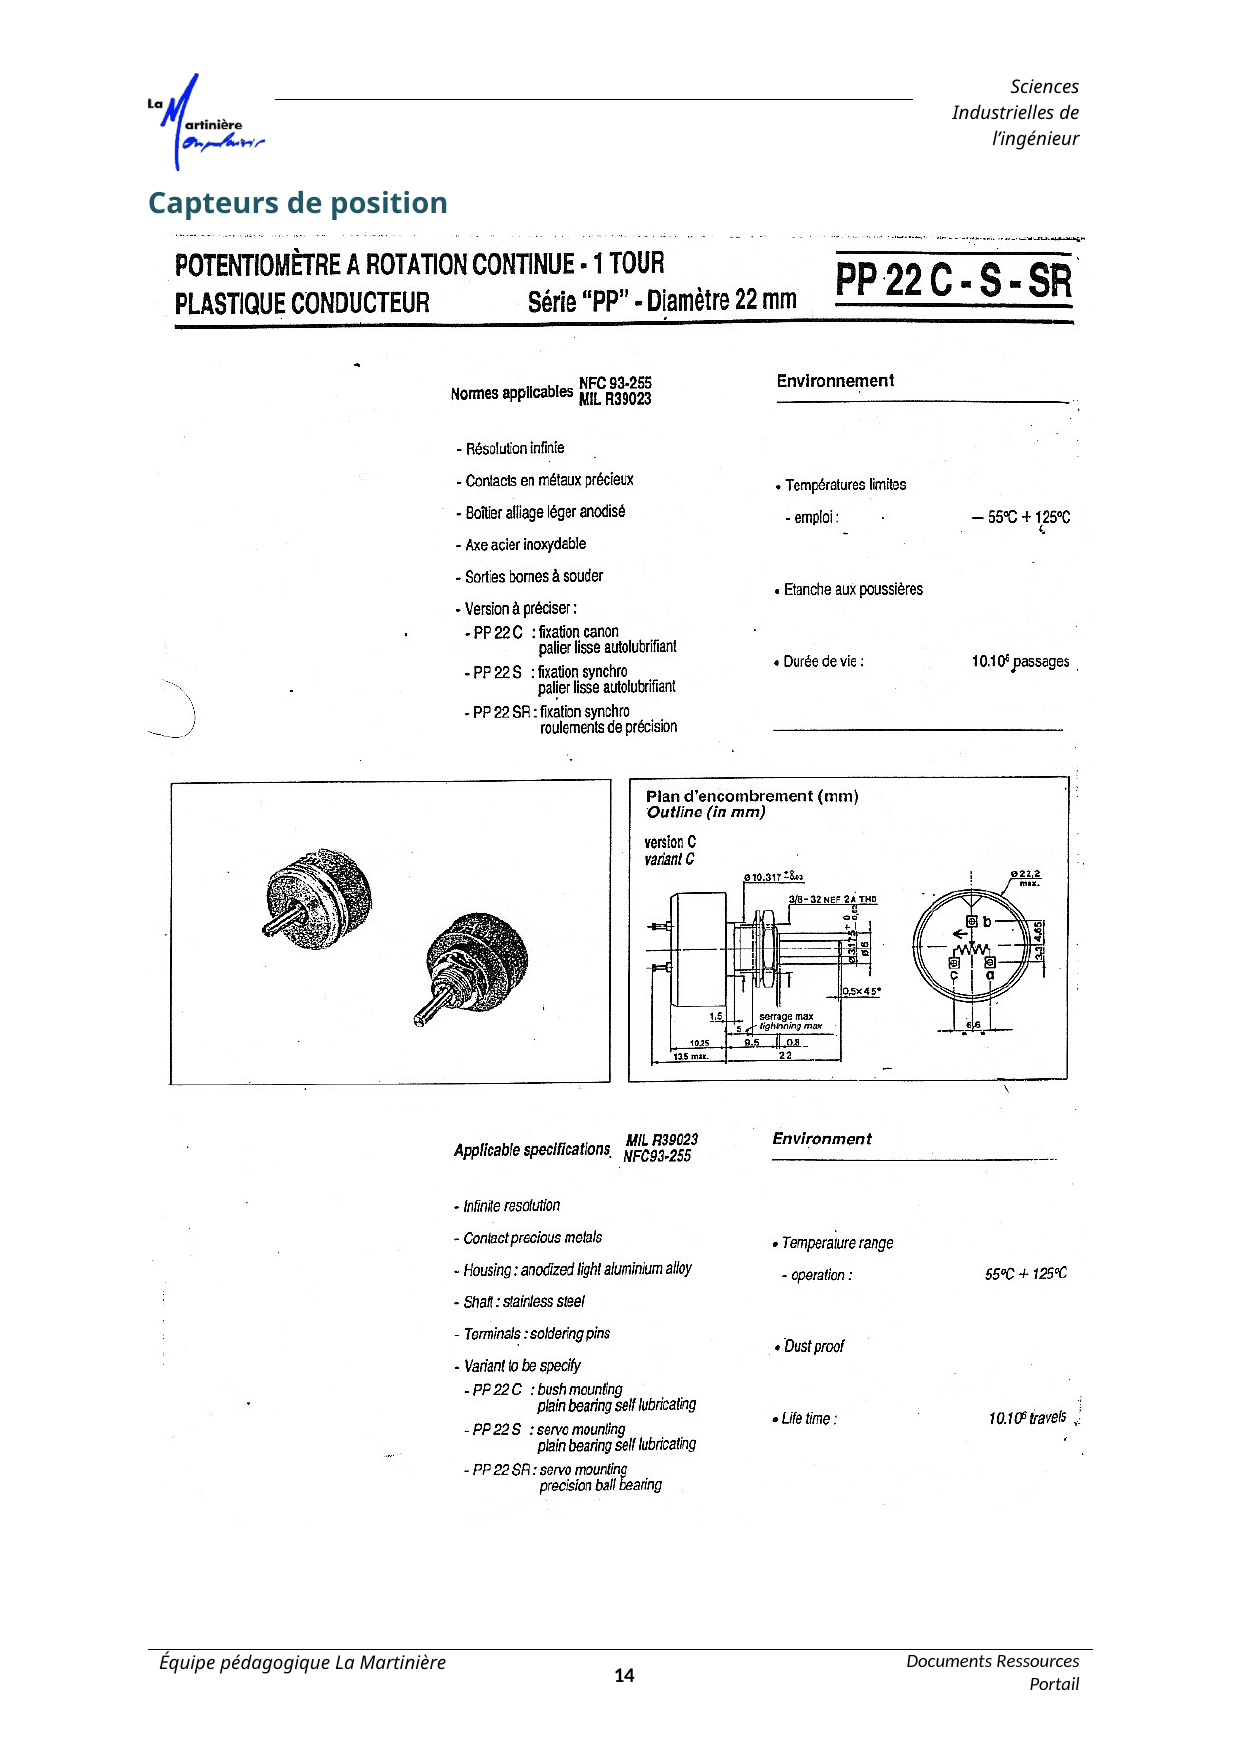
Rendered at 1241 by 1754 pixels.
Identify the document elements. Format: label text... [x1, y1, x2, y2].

picture [147, 227, 1093, 1524]
picture [147, 73, 266, 171]
subtitle Capteurs de position [148, 182, 1093, 222]
